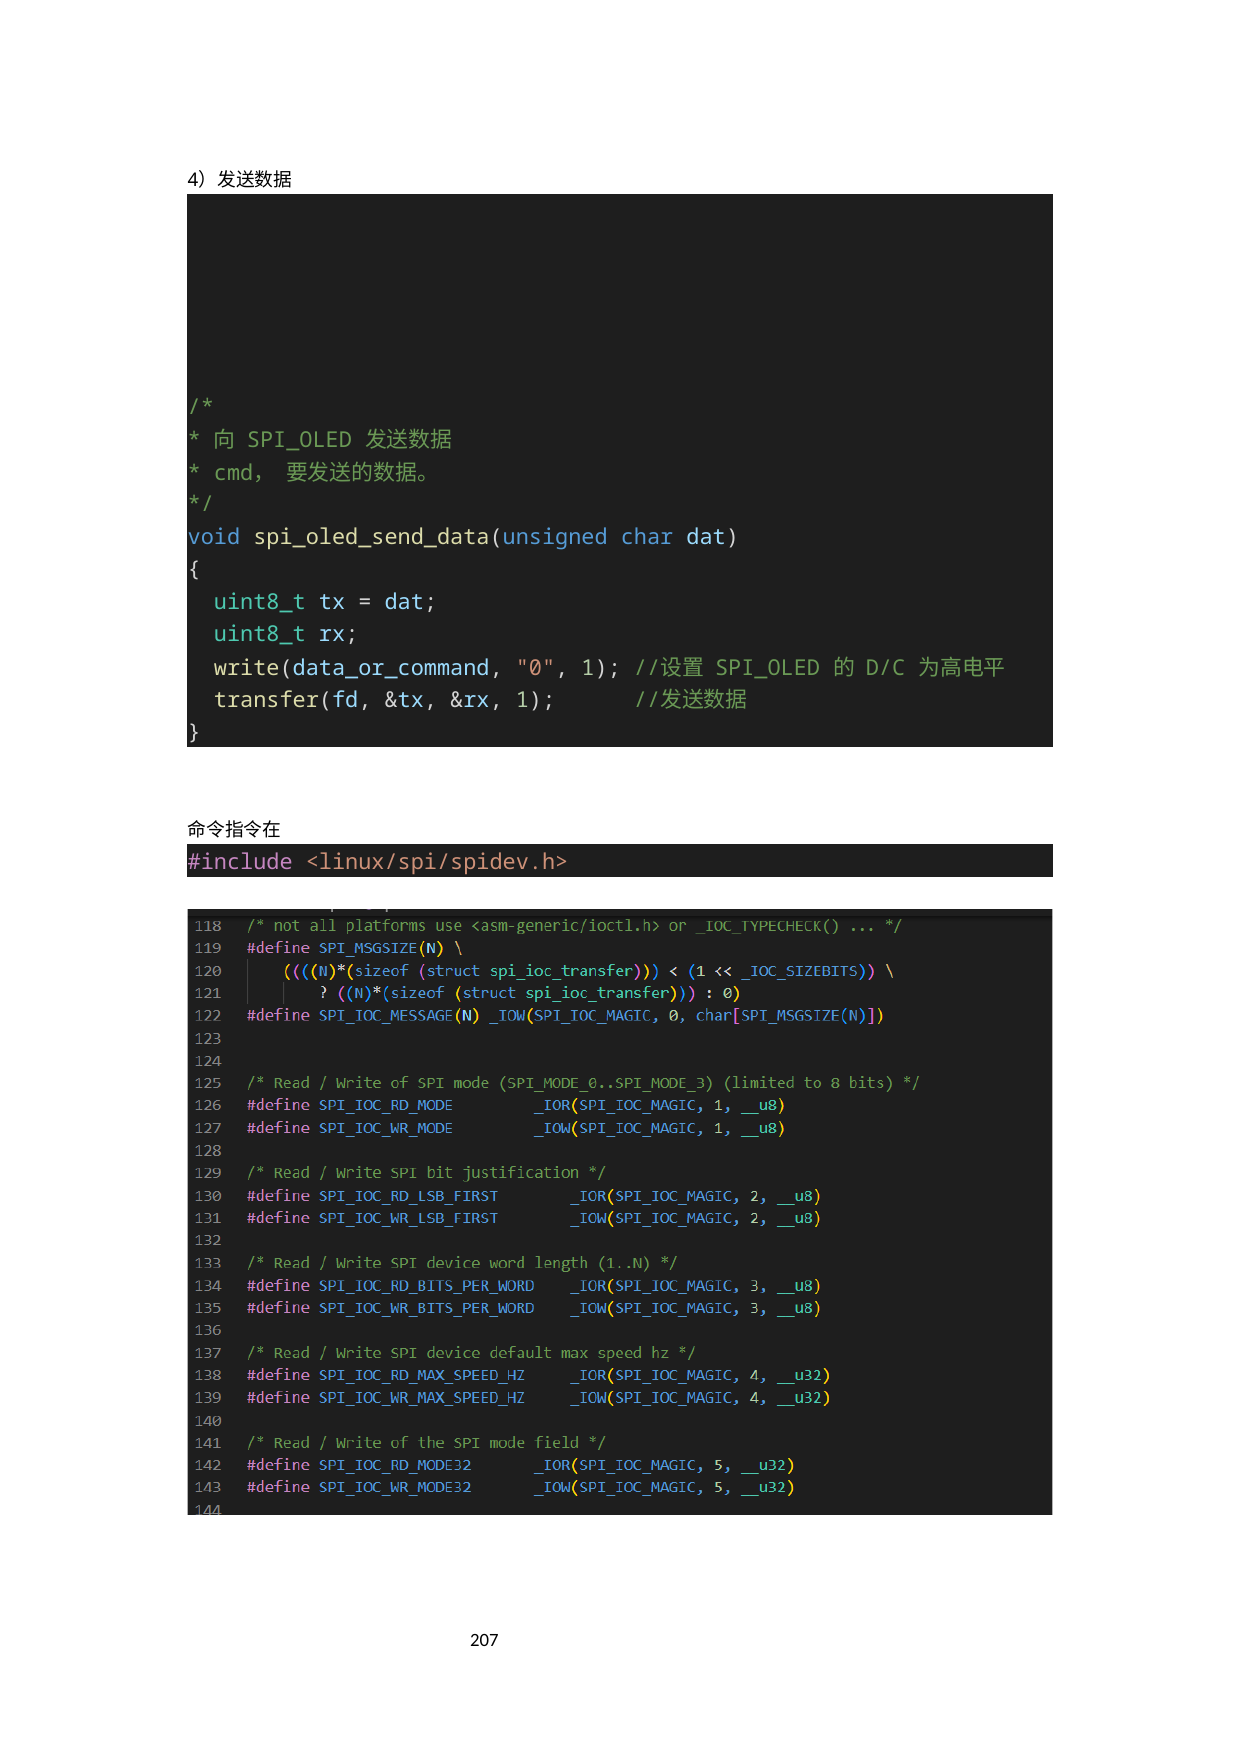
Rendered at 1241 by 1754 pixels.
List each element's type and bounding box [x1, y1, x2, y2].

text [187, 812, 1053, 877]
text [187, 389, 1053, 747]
picture [187, 909, 1053, 1515]
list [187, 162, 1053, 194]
